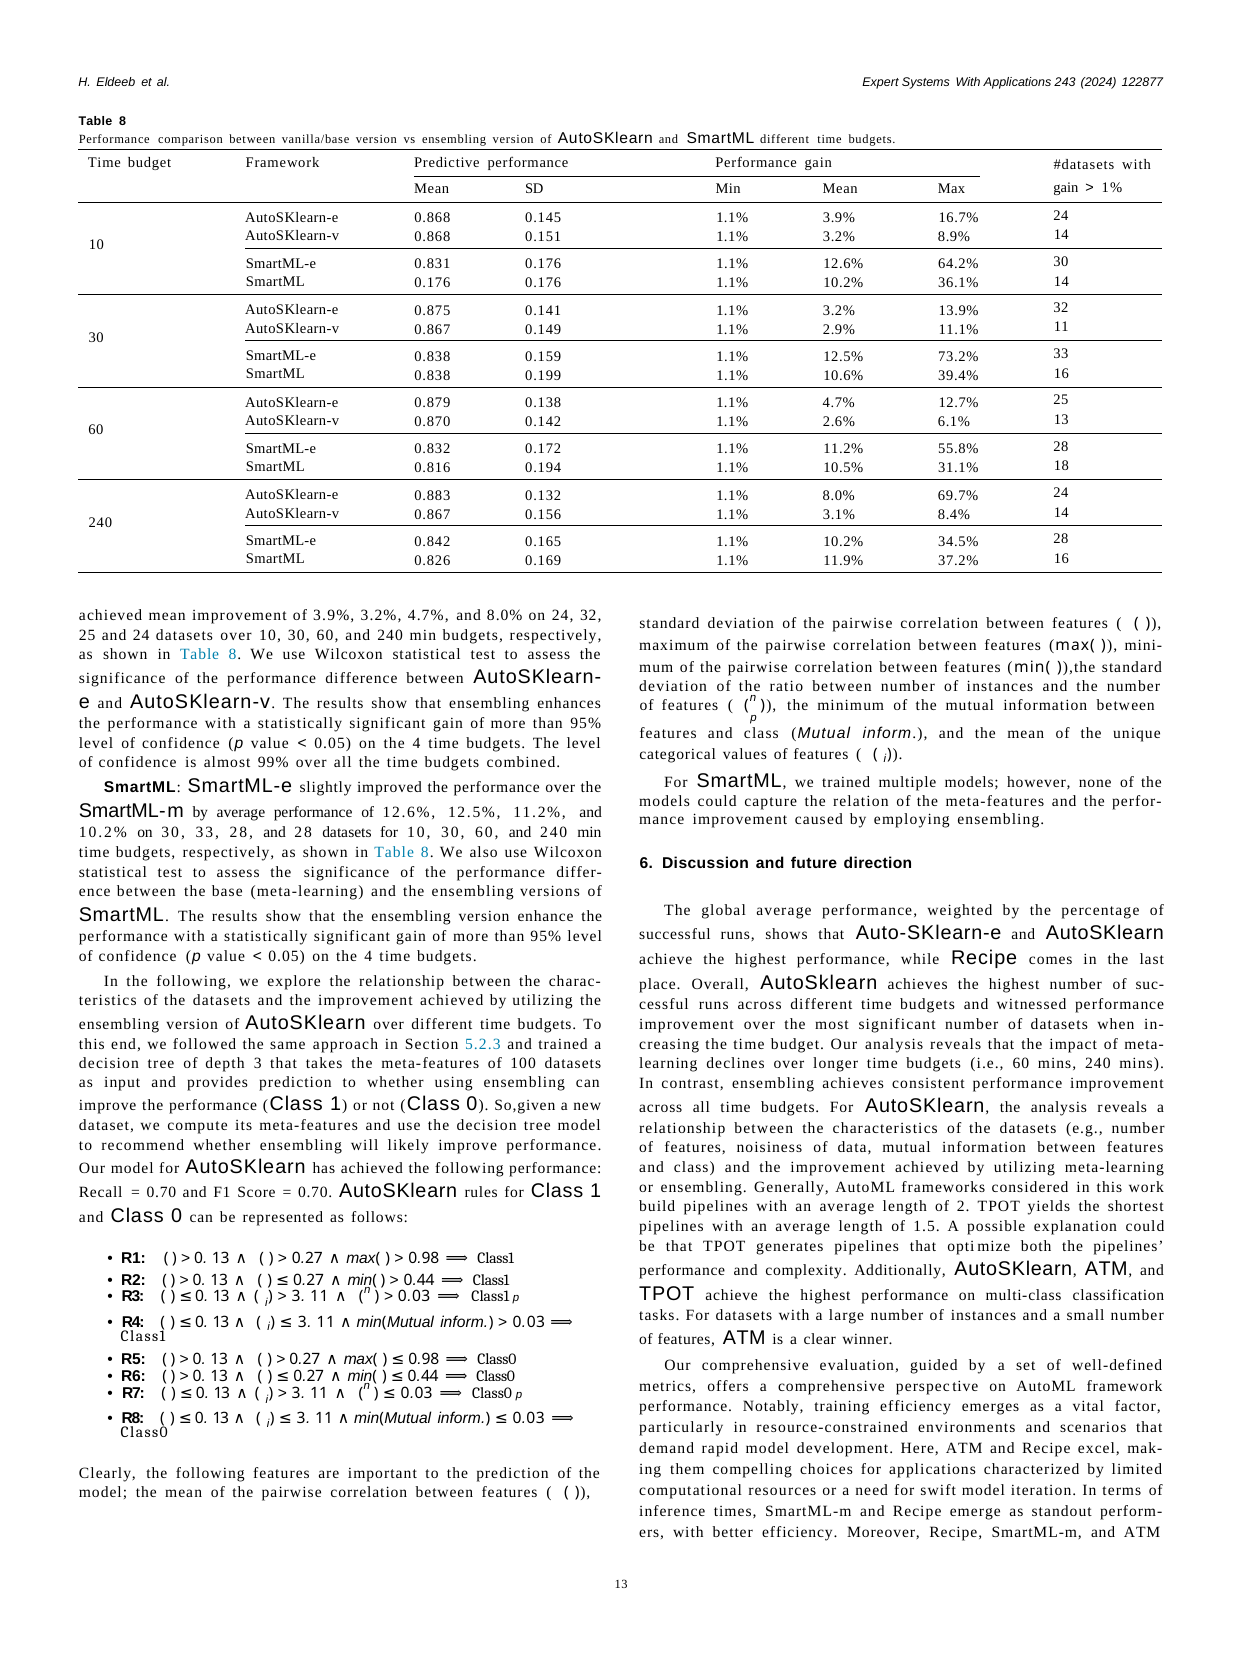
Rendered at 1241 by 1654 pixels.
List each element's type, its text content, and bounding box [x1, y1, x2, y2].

table_cell 69.7% 8.4% [901, 480, 980, 525]
table_cell 55.8% 31.1% [901, 434, 980, 479]
table_cell 12.5% 10.6% [786, 341, 901, 386]
text features and class (Mutual inform.), and the mean of the unique categorical values of features ( ( i)). [639, 724, 1162, 765]
table_header Framework [245, 150, 414, 202]
table_cell 24 14 [980, 203, 1162, 248]
text • R4: ( ) ≤ 0. 13 ∧ ( i) ≤ 3. 11 ∧ min(Mutual inform.) > 0.03 ⟹ Class1 [107, 1313, 601, 1345]
table_cell 1.1% 1.1% [676, 341, 786, 386]
table_cell 12.6% 10.2% [786, 249, 901, 294]
table_cell 0.141 0.149 [488, 295, 676, 340]
picture [198, 648, 204, 659]
table_cell 8.0% 3.1% [786, 480, 901, 525]
table_cell 64.2% 36.1% [901, 249, 980, 294]
table_cell 0.838 0.838 [414, 341, 488, 386]
table_cell 13.9% 11.1% [901, 295, 980, 340]
table_cell SmartML-e SmartML [245, 341, 414, 386]
table_cell 28 16 [980, 526, 1162, 572]
table_cell 0.832 0.816 [414, 434, 488, 479]
table_cell 0.875 0.867 [414, 295, 488, 340]
table_cell 25 13 [980, 388, 1162, 432]
text For SmartML, we trained multiple models; however, none of the models could capture the relation of the meta-features and the perfor- mance improvement caused by employing ensembling. [639, 768, 1162, 828]
text Our comprehensive evaluation, guided by a set of well-defined metrics, offers a comprehensive perspective on AutoML framework performance. Notably, training efficiency emerges as a vital factor, particularly in resource-constrained environments and scenarios that demand rapid model development. Here, ATM and Recipe excel, mak- ing them compelling choices for applications characterized by limited computational resources or a need for swift model iteration. In terms of inference times, SmartML-m and Recipe emerge as standout perform- ers, with better efficiency. Moreover, Recipe, SmartML-m, and ATM [639, 1355, 1162, 1541]
table_cell 30 [78, 295, 245, 386]
table_cell 1.1% 1.1% [676, 388, 786, 432]
table_cell 73.2% 39.4% [901, 341, 980, 386]
table_cell 32 11 [980, 295, 1162, 340]
text 6. Discussion and future direction [639, 856, 1164, 872]
text • R2: ( ) > 0. 13 ∧ ( ) ≤ 0.27 ∧ min( ) > 0.44 ⟹ Class1 [107, 1272, 628, 1287]
table_cell Mean [786, 177, 901, 202]
table_cell 0.842 0.826 [414, 526, 488, 572]
table_header Performance gain [676, 150, 980, 176]
table_cell Min [676, 177, 786, 202]
table_cell 60 [78, 388, 245, 479]
text • R1: ( ) > 0. 13 ∧ ( ) > 0.27 ∧ max( ) > 0.98 ⟹ Class1 [107, 1248, 628, 1269]
table_cell AutoSKlearn-e AutoSKlearn-v [245, 203, 414, 248]
table_cell SD [488, 177, 676, 202]
text • R8: ( ) ≤ 0. 13 ∧ ( i) ≤ 3. 11 ∧ min(Mutual inform.) ≤ 0.03 ⟹ Class0 [107, 1409, 601, 1442]
text • R5: ( ) > 0. 13 ∧ ( ) > 0.27 ∧ max( ) ≤ 0.98 ⟹ Class0 [107, 1350, 628, 1368]
text The global average performance, weighted by the percentage of successful runs, shows that Auto-SKlearn-e and AutoSKlearn achieve the highest performance, while Recipe comes in the last place. Overall, AutoSklearn achieves the highest number of suc- cessful runs across different time budgets and witnessed performance improvement over the most significant number of datasets when in- creasing the time budget. Our analysis reveals that the impact of meta- learning declines over longer time budgets (i.e., 60 mins, 240 mins). In contrast, ensembling achieves consistent performance improvement across all time budgets. For AutoSKlearn, the analysis reveals a relationship between the characteristics of the datasets (e.g., number of features, noisiness of data, mutual information between features and class) and the improvement achieved by utilizing meta-learning or ensembling. Generally, AutoML frameworks considered in this work build pipelines with an average length of 2. TPOT yields the shortest pipelines with an average length of 1.5. A possible explanation could be that TPOT generates pipelines that optimize both the pipelines’ performance and complexity. Additionally, AutoSKlearn, ATM, and TPOT achieve the highest performance on multi-class classification tasks. For datasets with a large number of instances and a small number of features, ATM is a clear winner. [639, 901, 1164, 1349]
text Table 8 [78, 115, 1164, 128]
table_cell 30 14 [980, 249, 1162, 294]
table_cell 12.7% 6.1% [901, 388, 980, 432]
table_cell 0.883 0.867 [414, 480, 488, 525]
picture [421, 847, 427, 857]
table_cell 0.176 0.176 [488, 249, 676, 294]
table_cell 0.145 0.151 [488, 203, 676, 248]
table_cell 34.5% 37.2% [901, 526, 980, 572]
table_cell 1.1% 1.1% [676, 249, 786, 294]
text Performance comparison between vanilla/base version vs ensembling version of AutoSKlearn and SmartML different time budgets. [78, 133, 1164, 147]
table_cell SmartML-e SmartML [245, 526, 414, 572]
table_cell 1.1% 1.1% [676, 295, 786, 340]
table_cell 16.7% 8.9% [901, 203, 980, 248]
text • R3: ( ) ≤ 0. 13 ∧ ( i) > 3. 11 ∧ (n ) > 0.03 ⟹ Class1 p [107, 1287, 552, 1306]
table_cell 0.879 0.870 [414, 388, 488, 432]
table_cell AutoSKlearn-e AutoSKlearn-v [245, 480, 414, 525]
text of features ( (n )), the minimum of the mutual information between p [639, 696, 1162, 724]
table_cell 0.132 0.156 [488, 480, 676, 525]
text SmartML: SmartML-e slightly improved the performance over the SmartML-m by average performance of 12.6%, 12.5%, 11.2%, and 10.2% on 30, 33, 28, and 28 datasets for 10, 30, 60, and 240 min time budgets, respectively, as shown in Table 8. We also use Wilcoxon statistical test to assess the significance of the performance differ- ence between the base (meta-learning) and the ensembling versions of SmartML. The results show that the ensembling version enhance the performance with a statistically significant gain of more than 95% level of confidence (p value < 0.05) on the 4 time budgets. [78, 774, 602, 964]
table_cell 24 14 [980, 480, 1162, 525]
table_cell 28 18 [980, 434, 1162, 479]
table_cell 0.165 0.169 [488, 526, 676, 572]
table_cell 11.2% 10.5% [786, 434, 901, 479]
picture [374, 847, 383, 857]
text standard deviation of the pairwise correlation between features ( ( )), maximum of the pairwise correlation between features (max( )), mini- mum of the pairwise correlation between features (min( )),the standard deviation of the ratio between number of instances and the number [639, 612, 1162, 695]
text • R7: ( ) ≤ 0. 13 ∧ ( i) > 3. 11 ∧ (n ) ≤ 0.03 ⟹ Class0 p [107, 1383, 552, 1402]
table_header Time budget [78, 150, 245, 202]
table_cell 0.138 0.142 [488, 388, 676, 432]
table_cell 0.868 0.868 [414, 203, 488, 248]
table_cell 0.159 0.199 [488, 341, 676, 386]
table_cell SmartML-e SmartML [245, 249, 414, 294]
table_cell 1.1% 1.1% [676, 526, 786, 572]
table_cell 33 16 [980, 341, 1162, 386]
table_cell 4.7% 2.6% [786, 388, 901, 432]
table_cell 1.1% 1.1% [676, 480, 786, 525]
table_cell Max [901, 177, 980, 202]
table_cell 3.2% 2.9% [786, 295, 901, 340]
table_header Predictive performance [414, 150, 676, 176]
table_cell AutoSKlearn-e AutoSKlearn-v [245, 295, 414, 340]
table_cell SmartML-e SmartML [245, 434, 414, 479]
table_cell 240 [78, 480, 245, 572]
table_header #datasets with gain > 1% [980, 150, 1162, 202]
table_cell 1.1% 1.1% [676, 203, 786, 248]
text • R6: ( ) > 0. 13 ∧ ( ) ≤ 0.27 ∧ min( ) ≤ 0.44 ⟹ Class0 [107, 1368, 628, 1383]
table_cell 1.1% 1.1% [676, 434, 786, 479]
text achieved mean improvement of 3.9%, 3.2%, 4.7%, and 8.0% on 24, 32, 25 and 24 datasets over 10, 30, 60, and 240 min budgets, respectively, as shown in Table 8. We use Wilcoxon statistical test to assess the significance of the performance difference between AutoSKlearn- e and AutoSKlearn-v. The results show that ensembling enhances the performance with a statistically significant gain of more than 95% level of confidence (p value < 0.05) on the 4 time budgets. The level of confidence is almost 99% over all the time budgets combined. [78, 606, 601, 771]
table_cell 3.9% 3.2% [786, 203, 901, 248]
table_cell 0.172 0.194 [488, 434, 676, 479]
table_cell AutoSKlearn-e AutoSKlearn-v [245, 388, 414, 432]
text In the following, we explore the relationship between the charac- teristics of the datasets and the improvement achieved by utilizing the ensembling version of AutoSKlearn over different time budgets. To this end, we followed the same approach in Section 5.2.3 and trained a decision tree of depth 3 that takes the meta-features of 100 datasets as input and provides prediction to whether using ensembling can improve the performance (Class 1) or not (Class 0). So,given a new dataset, we compute its meta-features and use the decision tree model to recommend whether ensembling will likely improve performance. Our model for AutoSKlearn has achieved the following performance: Recall = 0.70 and F1 Score = 0.70. AutoSKlearn rules for Class 1 and Class 0 can be represented as follows: [79, 972, 601, 1226]
text H. Eldeeb et al. Expert Systems With Applications 243 (2024) 122877 [78, 76, 1164, 89]
table_cell 10.2% 11.9% [786, 526, 901, 572]
text Clearly, the following features are important to the prediction of the model; the mean of the pairwise correlation between features ( ( )), [78, 1464, 601, 1502]
table_cell Mean [414, 177, 488, 202]
table_cell 10 [78, 203, 245, 294]
table_cell 0.831 0.176 [414, 249, 488, 294]
